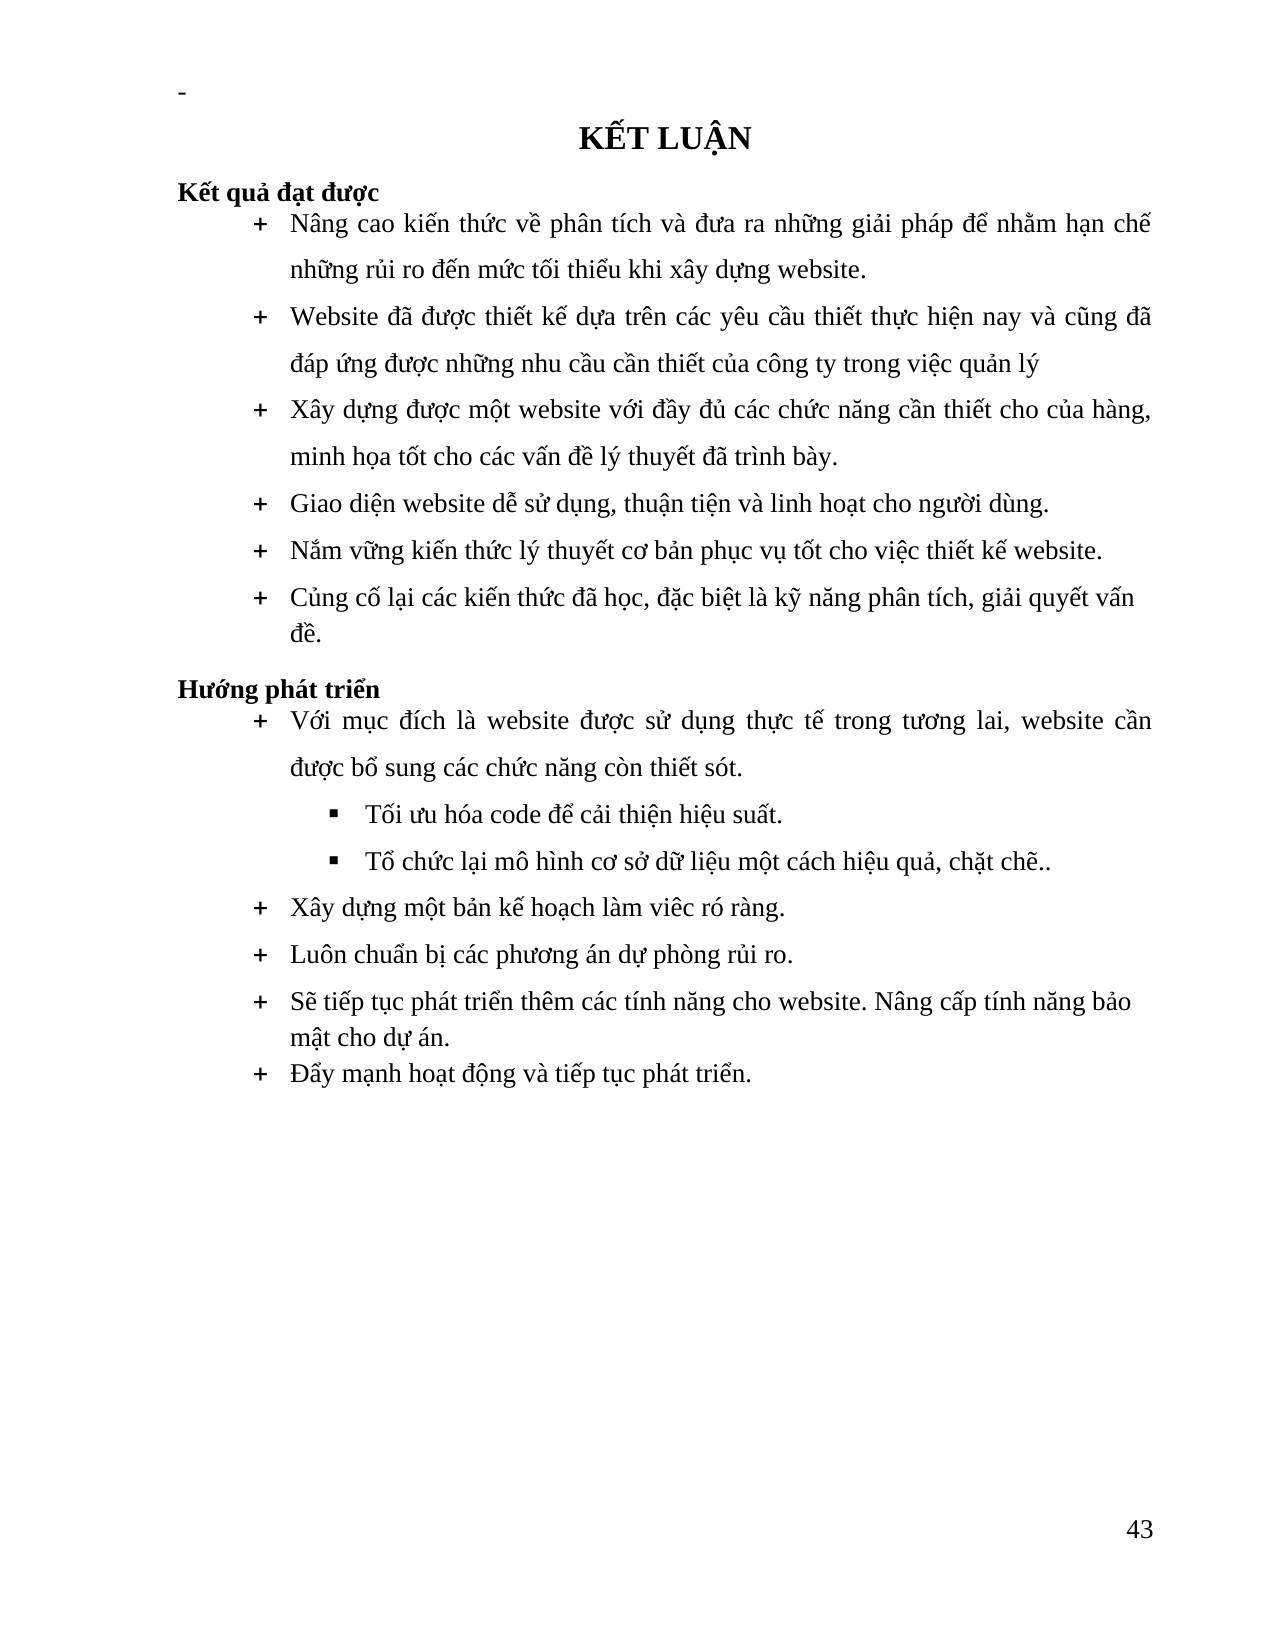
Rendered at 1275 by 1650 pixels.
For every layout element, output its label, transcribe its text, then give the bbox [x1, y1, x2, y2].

list Website đã được thiết kế dựa trên các yêu cầu thiết thực hiện nay và cũng đã đáp ứng được những nhu cầu cần thiết của công ty trong việc quản lý [252, 300, 1153, 378]
list Củng cố lại các kiến thức đã học, đặc biệt là kỹ năng phân tích, giải quyết vấn đề. [252, 581, 1153, 648]
list Tổ chức lại mô hình cơ sở dữ liệu một cách hiệu quả, chặt chẽ.. [327, 845, 1153, 876]
list Giao diện website dễ sử dụng, thuận tiện và linh hoạt cho người dùng. [252, 487, 1153, 518]
list Xây dựng được một website với đầy đủ các chức năng cần thiết cho của hàng, minh họa tốt cho các vấn đề lý thuyết đã trình bày. [252, 394, 1153, 472]
list Luôn chuẩn bị các phương án dự phòng rủi ro. [252, 938, 1153, 970]
text Kết quả đạt được [177, 176, 1153, 207]
list Sẽ tiếp tục phát triển thêm các tính năng cho website. Nâng cấp tính năng bảo mật cho dự án. [252, 985, 1153, 1052]
list Nắm vững kiến thức lý thuyết cơ bản phục vụ tốt cho việc thiết kế website. [252, 534, 1153, 565]
text KẾT LUẬN [177, 118, 1153, 156]
list Với mục đích là website được sử dụng thực tế trong tương lai, website cần được bổ sung các chức năng còn thiết sót. [252, 704, 1153, 782]
text Hướng phát triển [177, 673, 1153, 704]
list Tối ưu hóa code để cải thiện hiệu suất. [327, 798, 1153, 829]
list Nâng cao kiến thức về phân tích và đưa ra những giải pháp để nhằm hạn chế những rủi ro đến mức tối thiểu khi xây dựng website. [252, 207, 1153, 285]
list Đẩy mạnh hoạt động và tiếp tục phát triển. [252, 1057, 1153, 1088]
list Xây dựng một bản kế hoạch làm viêc ró ràng. [252, 892, 1153, 923]
